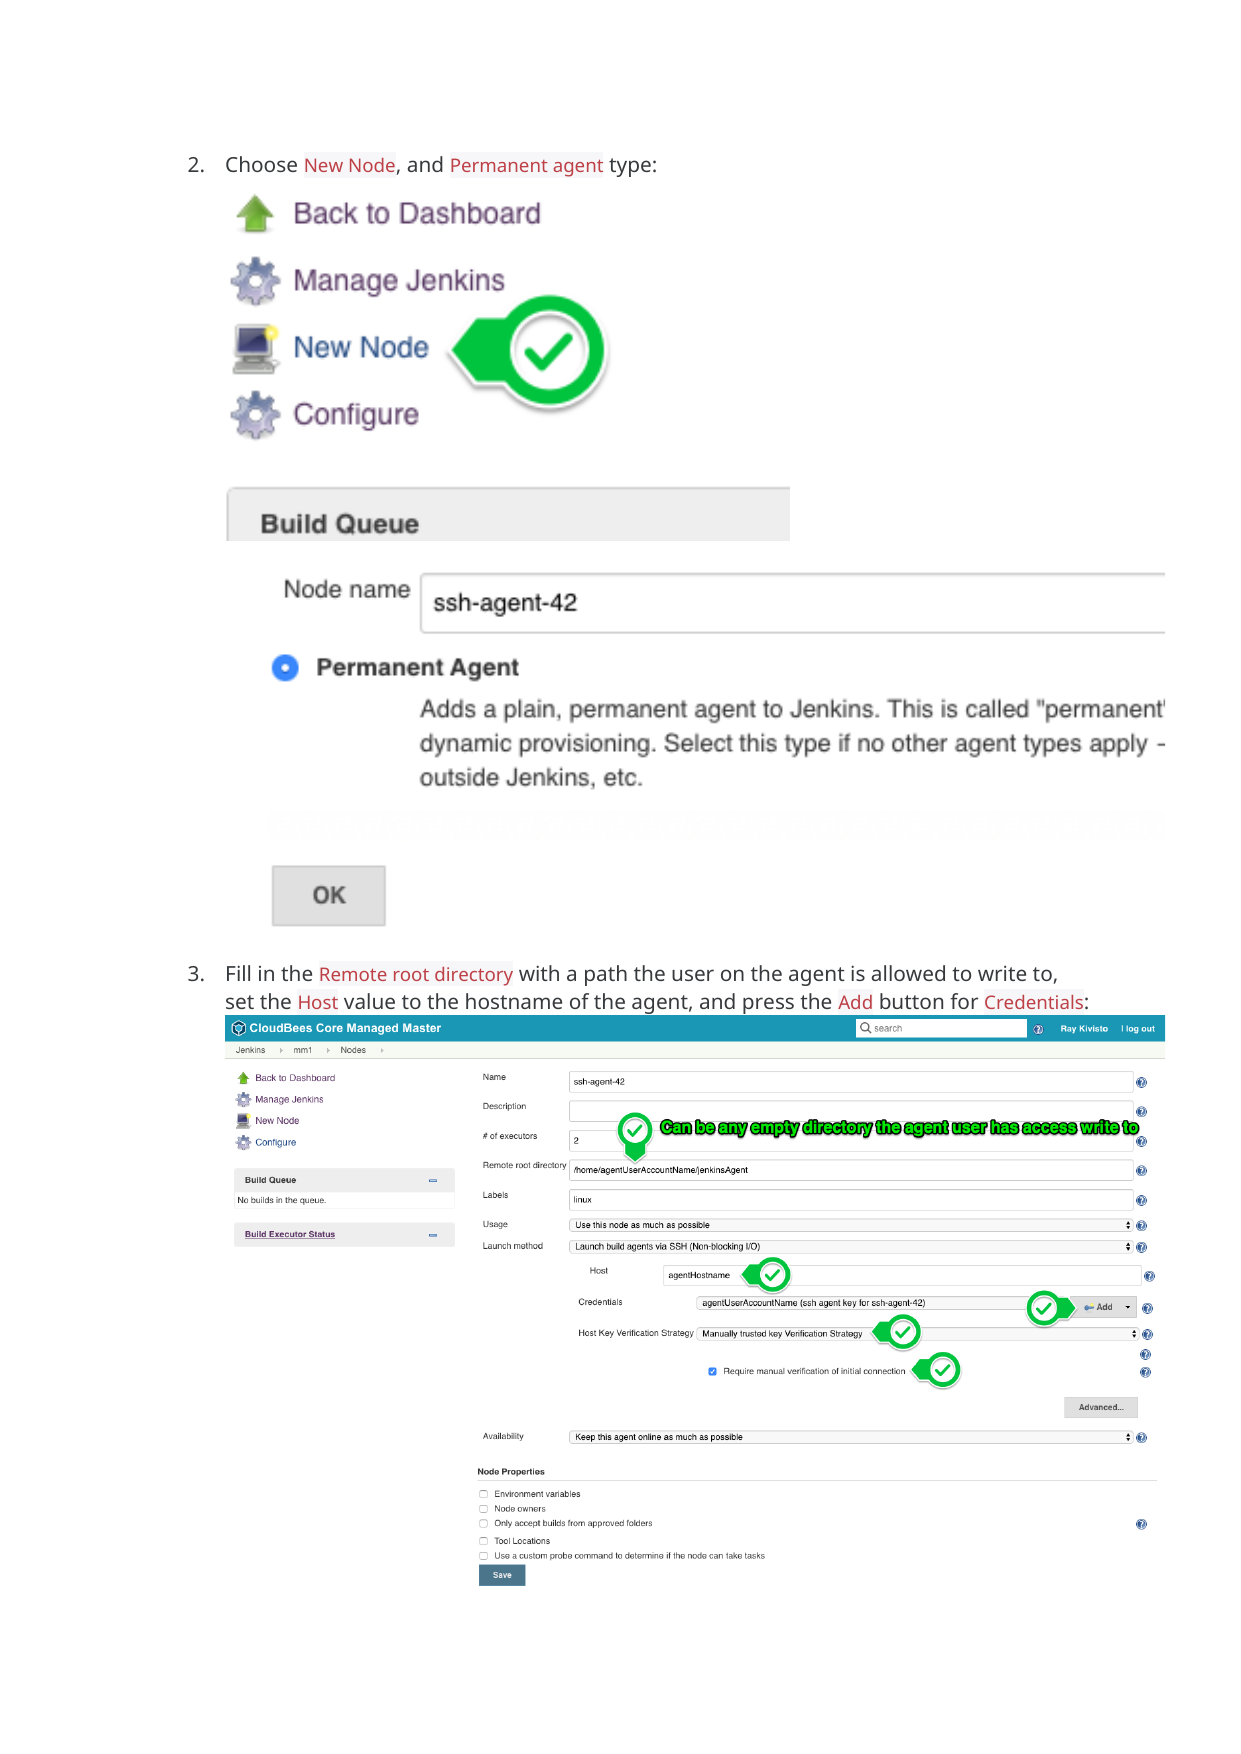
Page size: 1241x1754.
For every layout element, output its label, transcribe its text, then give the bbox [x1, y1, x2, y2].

picture [225, 1015, 1166, 1595]
picture [225, 178, 1166, 959]
